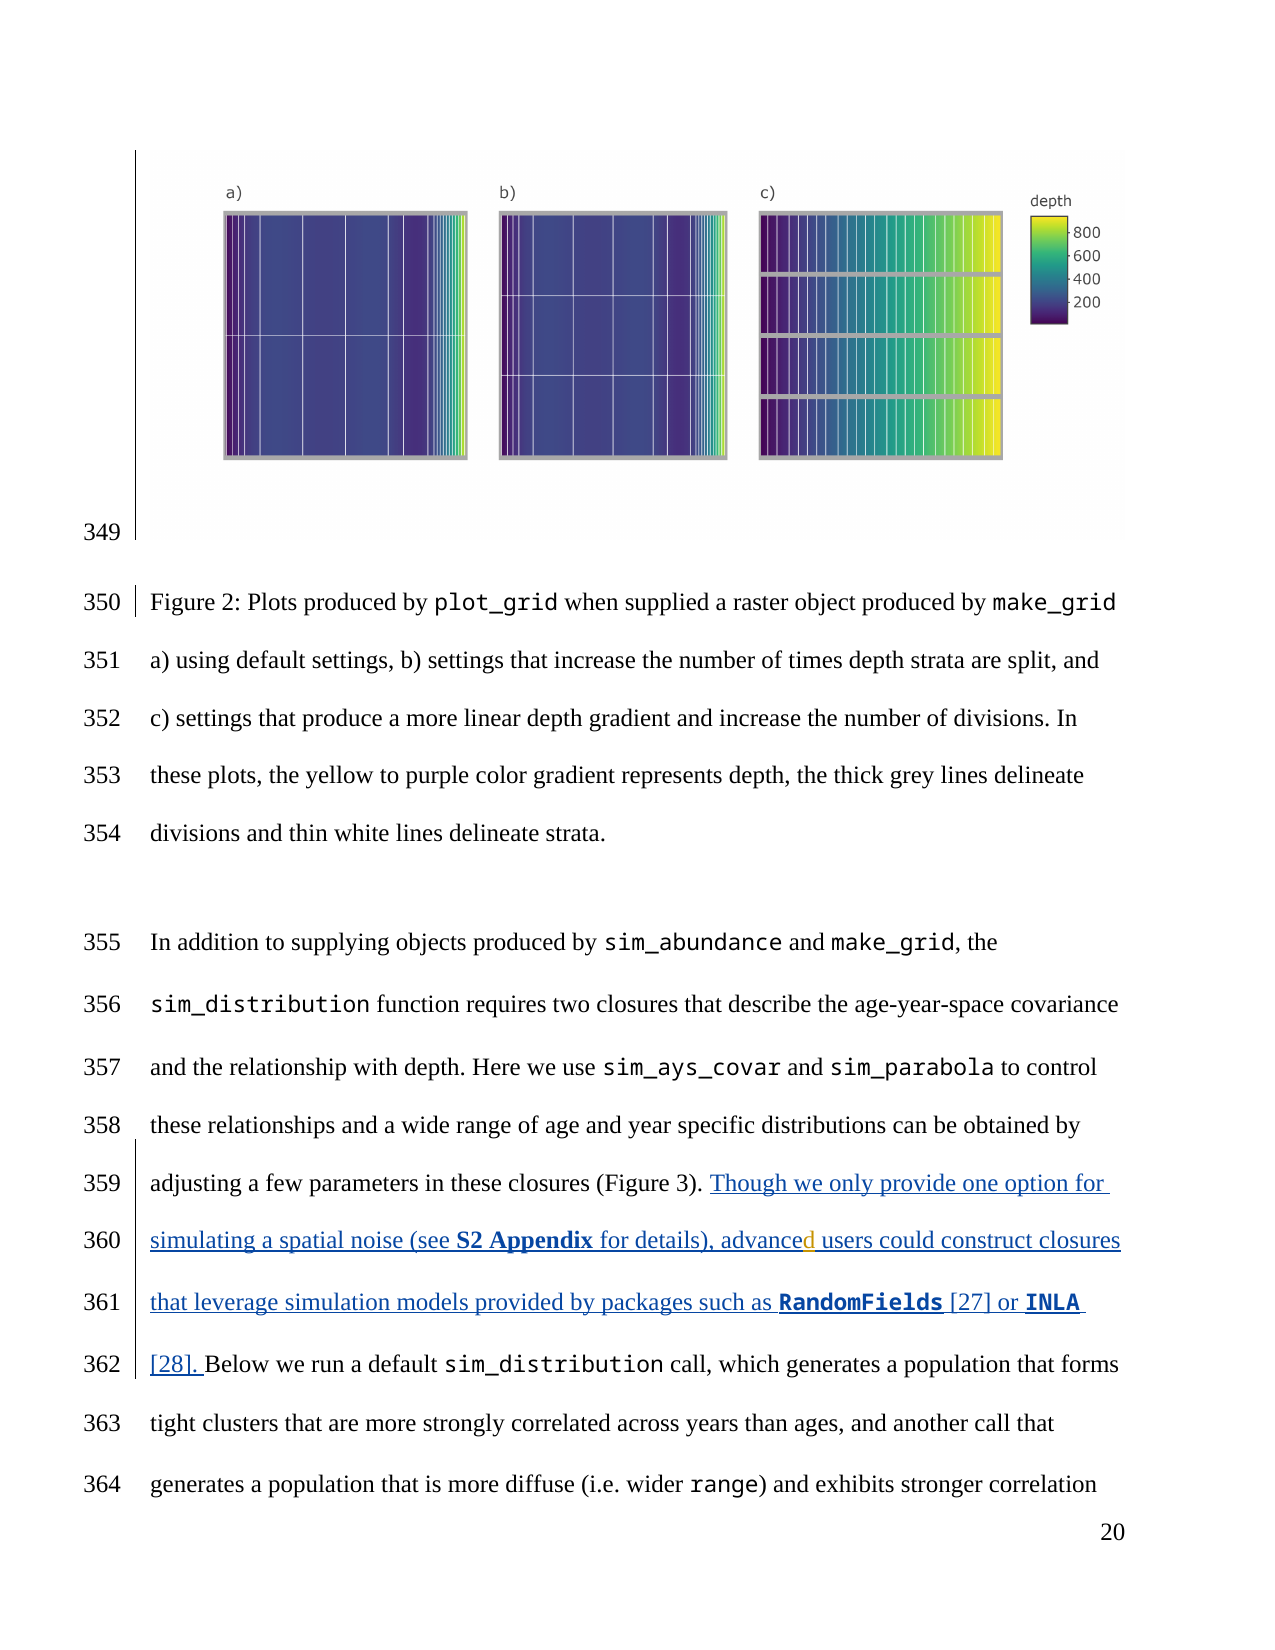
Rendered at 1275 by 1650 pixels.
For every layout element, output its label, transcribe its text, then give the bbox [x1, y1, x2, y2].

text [150, 925, 1125, 1499]
picture [150, 150, 1125, 540]
text Figure 2: Plots produced by plot_grid when supplied a raster object produced by make_grid a) using default settings, b) settings that increase the number of times depth strata are split, and c) settings that produce a more linear depth gradient and increase the number of divisions. In these plots, the yellow to purple color gradient represents depth, the thick grey lines delineate divisions and thin white lines delineate strata. [150, 585, 1125, 847]
